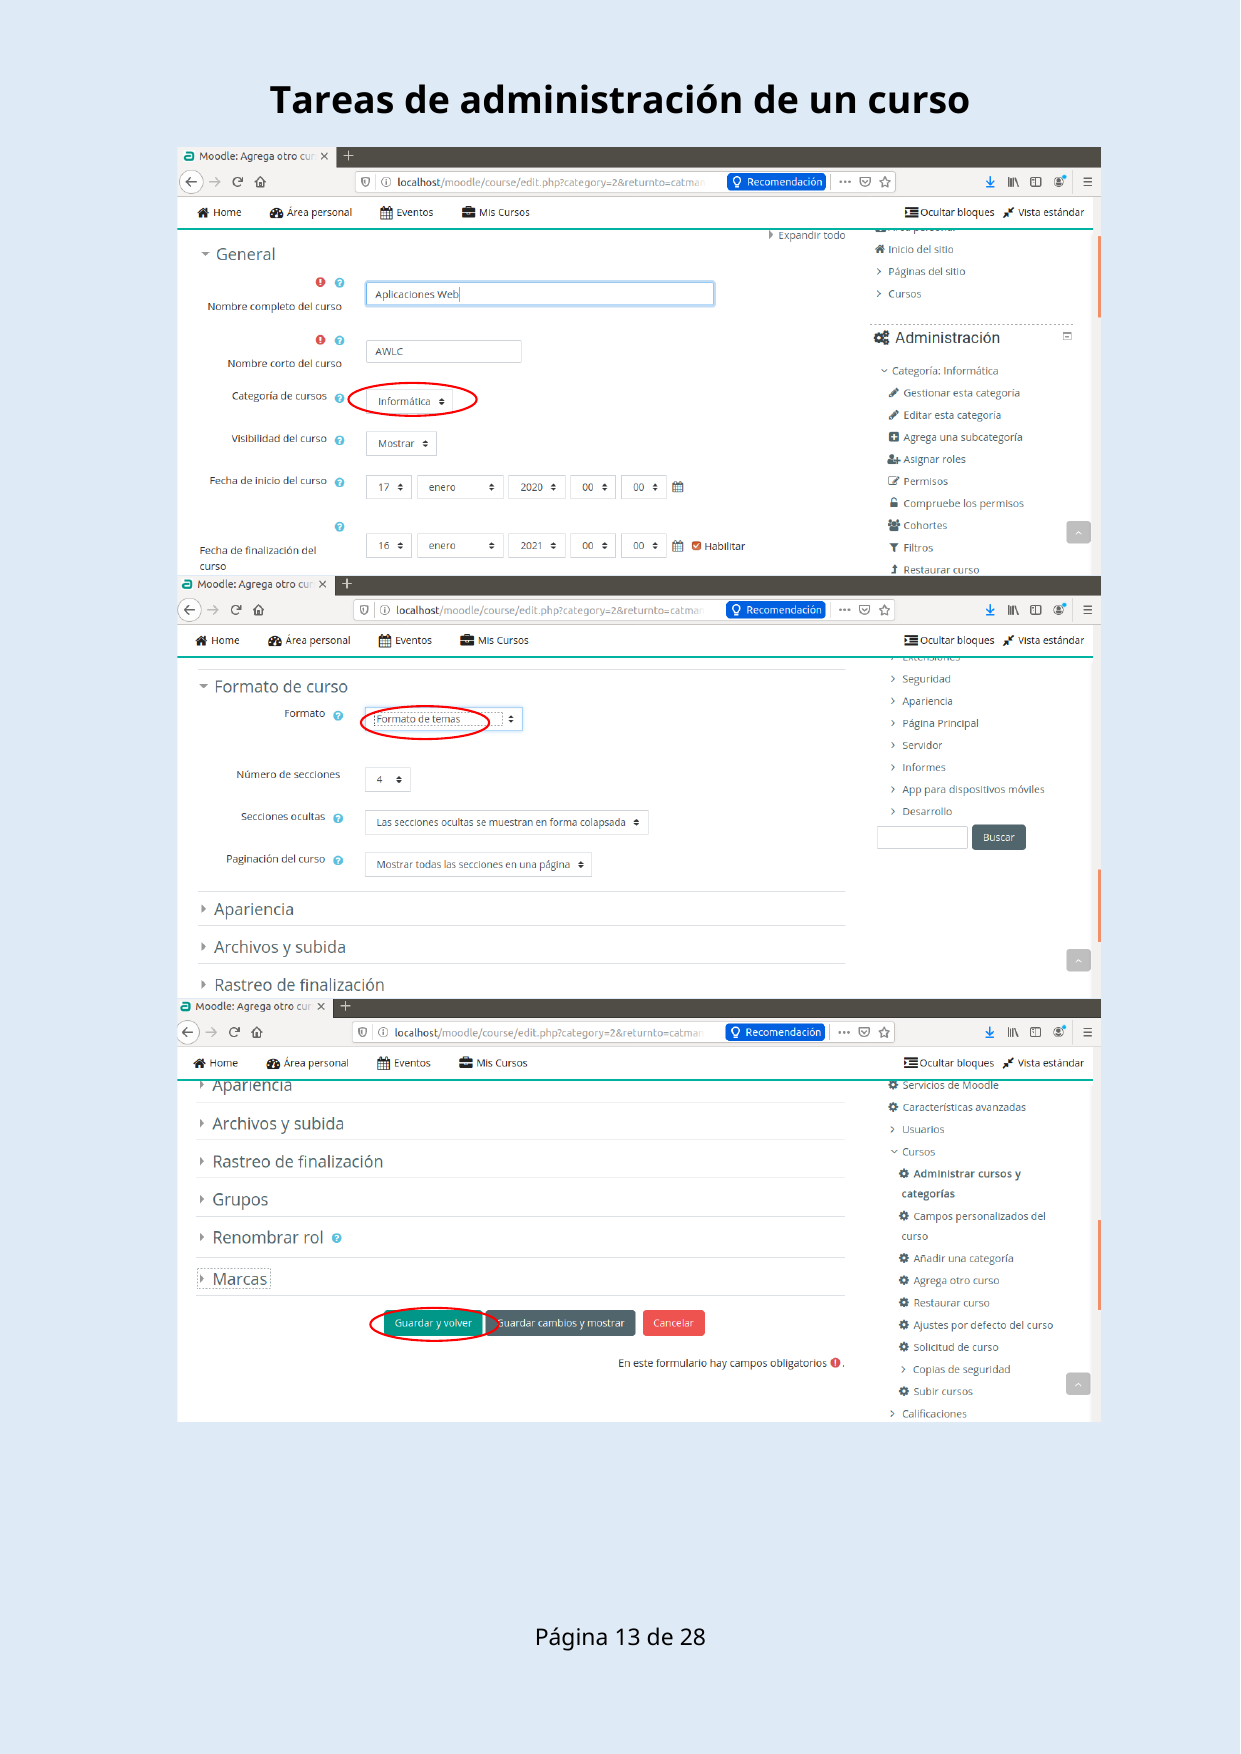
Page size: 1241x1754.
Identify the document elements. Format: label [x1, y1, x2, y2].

picture [177, 576, 1101, 998]
picture [177, 147, 1101, 575]
picture [177, 999, 1101, 1422]
